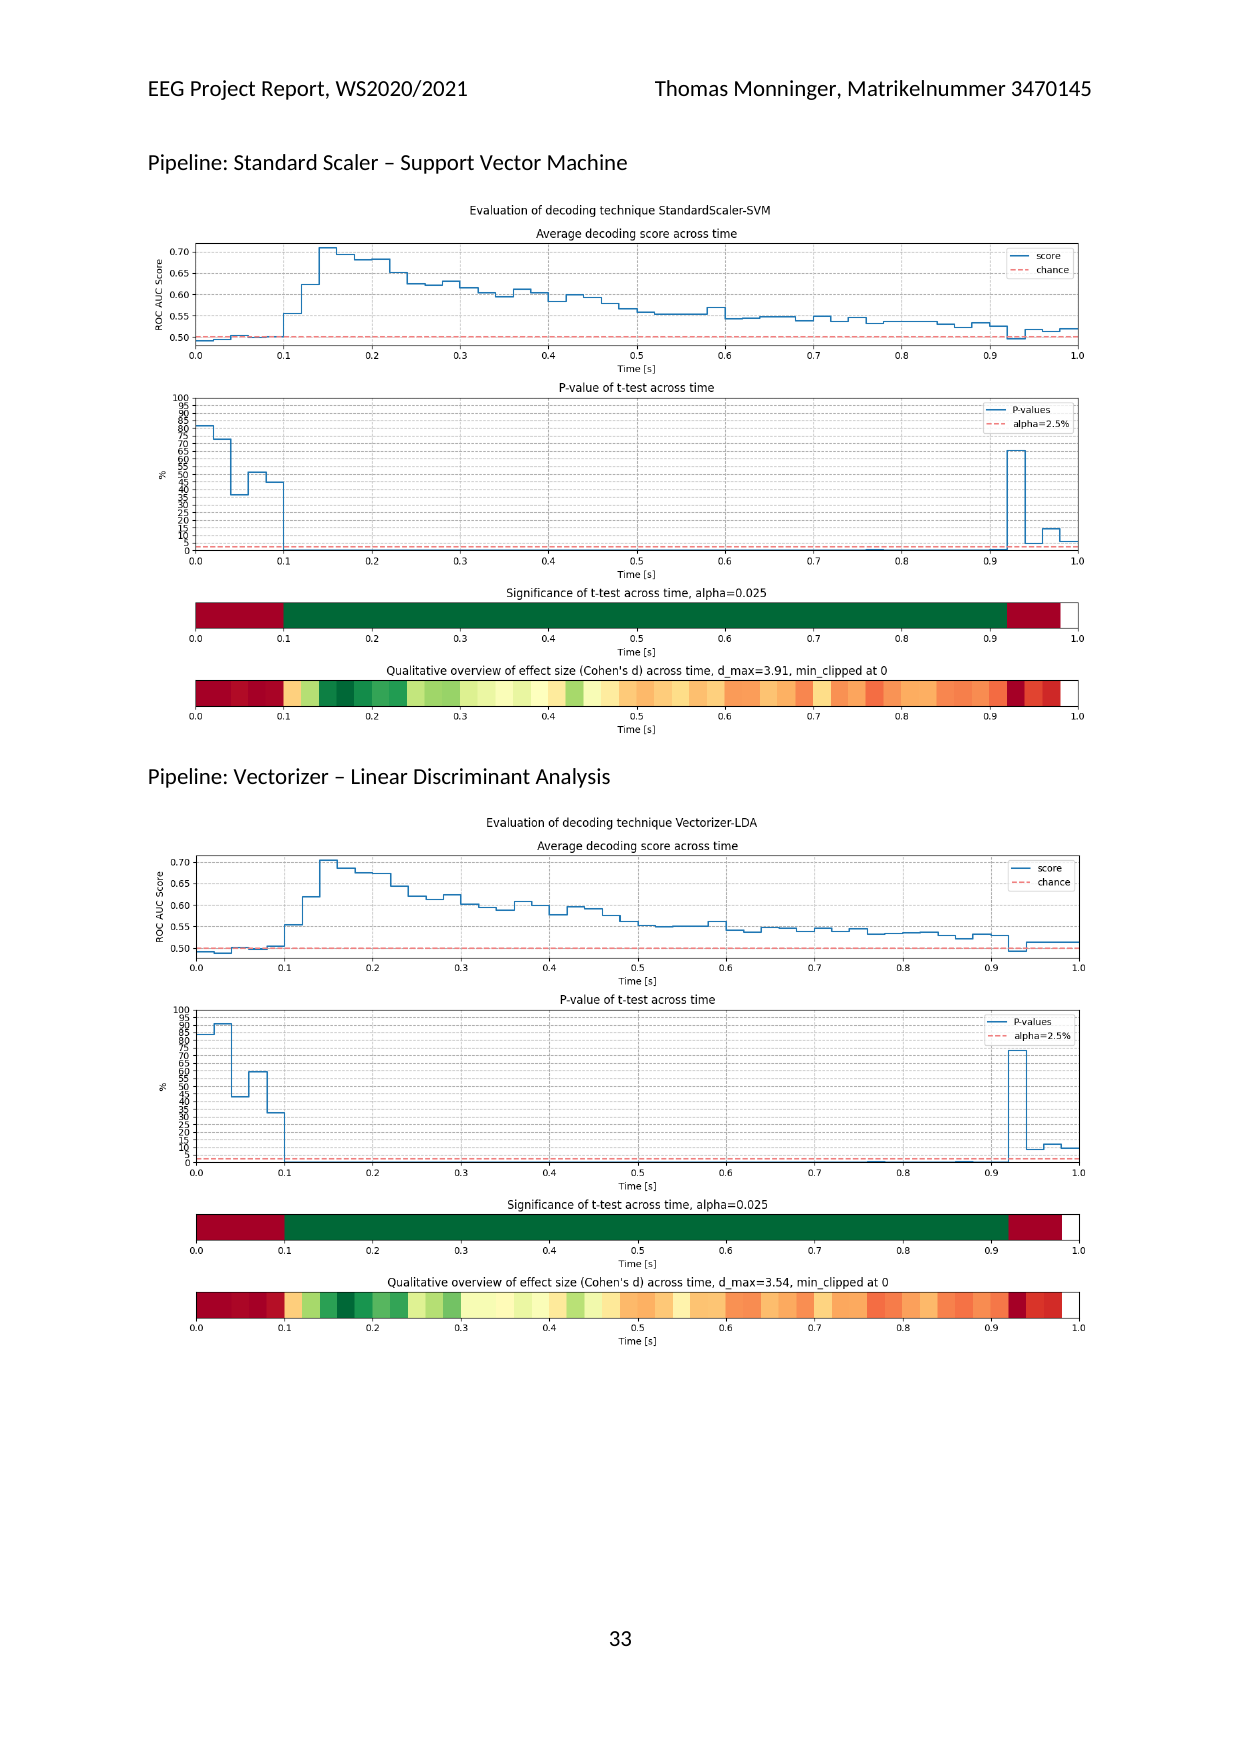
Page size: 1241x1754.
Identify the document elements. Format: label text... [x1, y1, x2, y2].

text Pipeline: Vectorizer – Linear Discriminant Analysis [148, 762, 1093, 790]
text Pipeline: Standard Scaler – Support Vector Machine [148, 148, 1093, 176]
